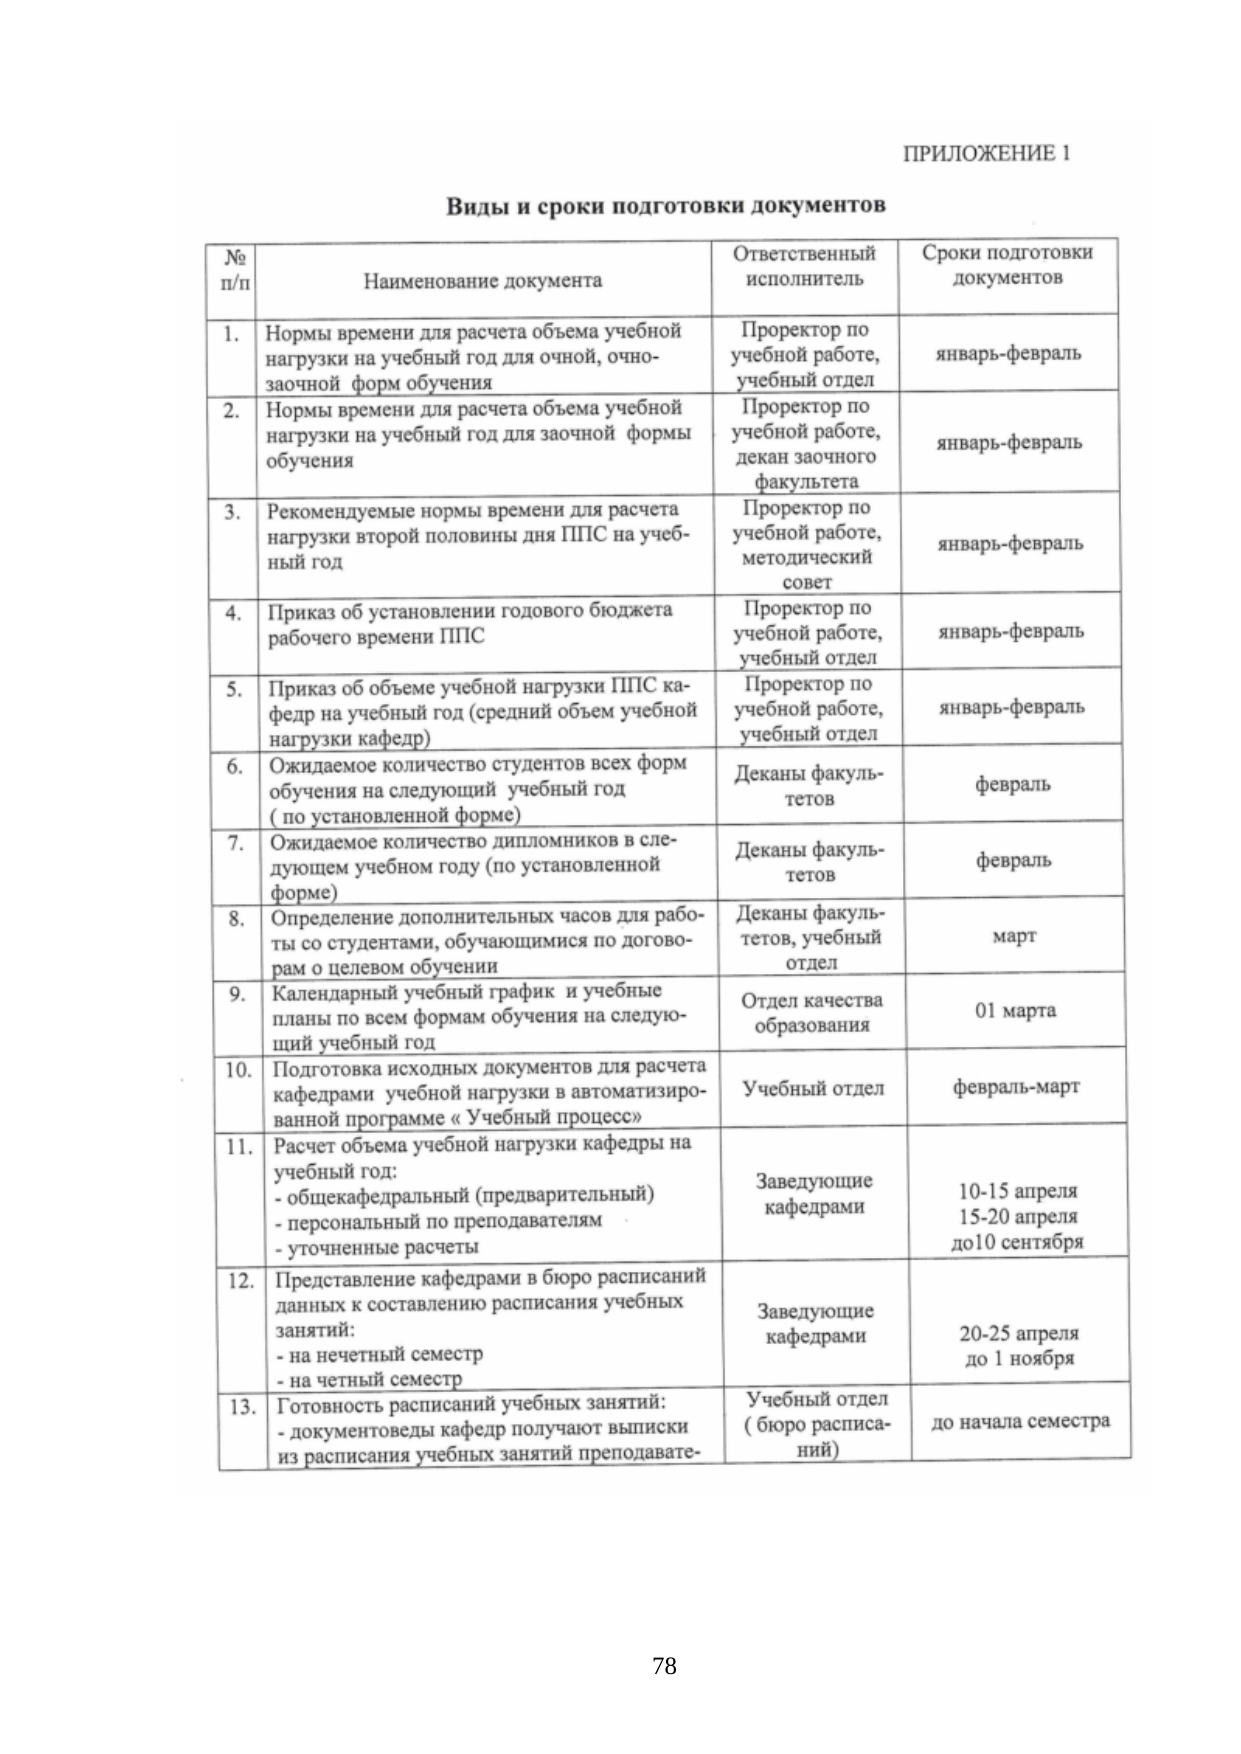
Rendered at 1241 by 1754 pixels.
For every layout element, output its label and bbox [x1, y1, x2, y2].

picture [177, 118, 1152, 1496]
